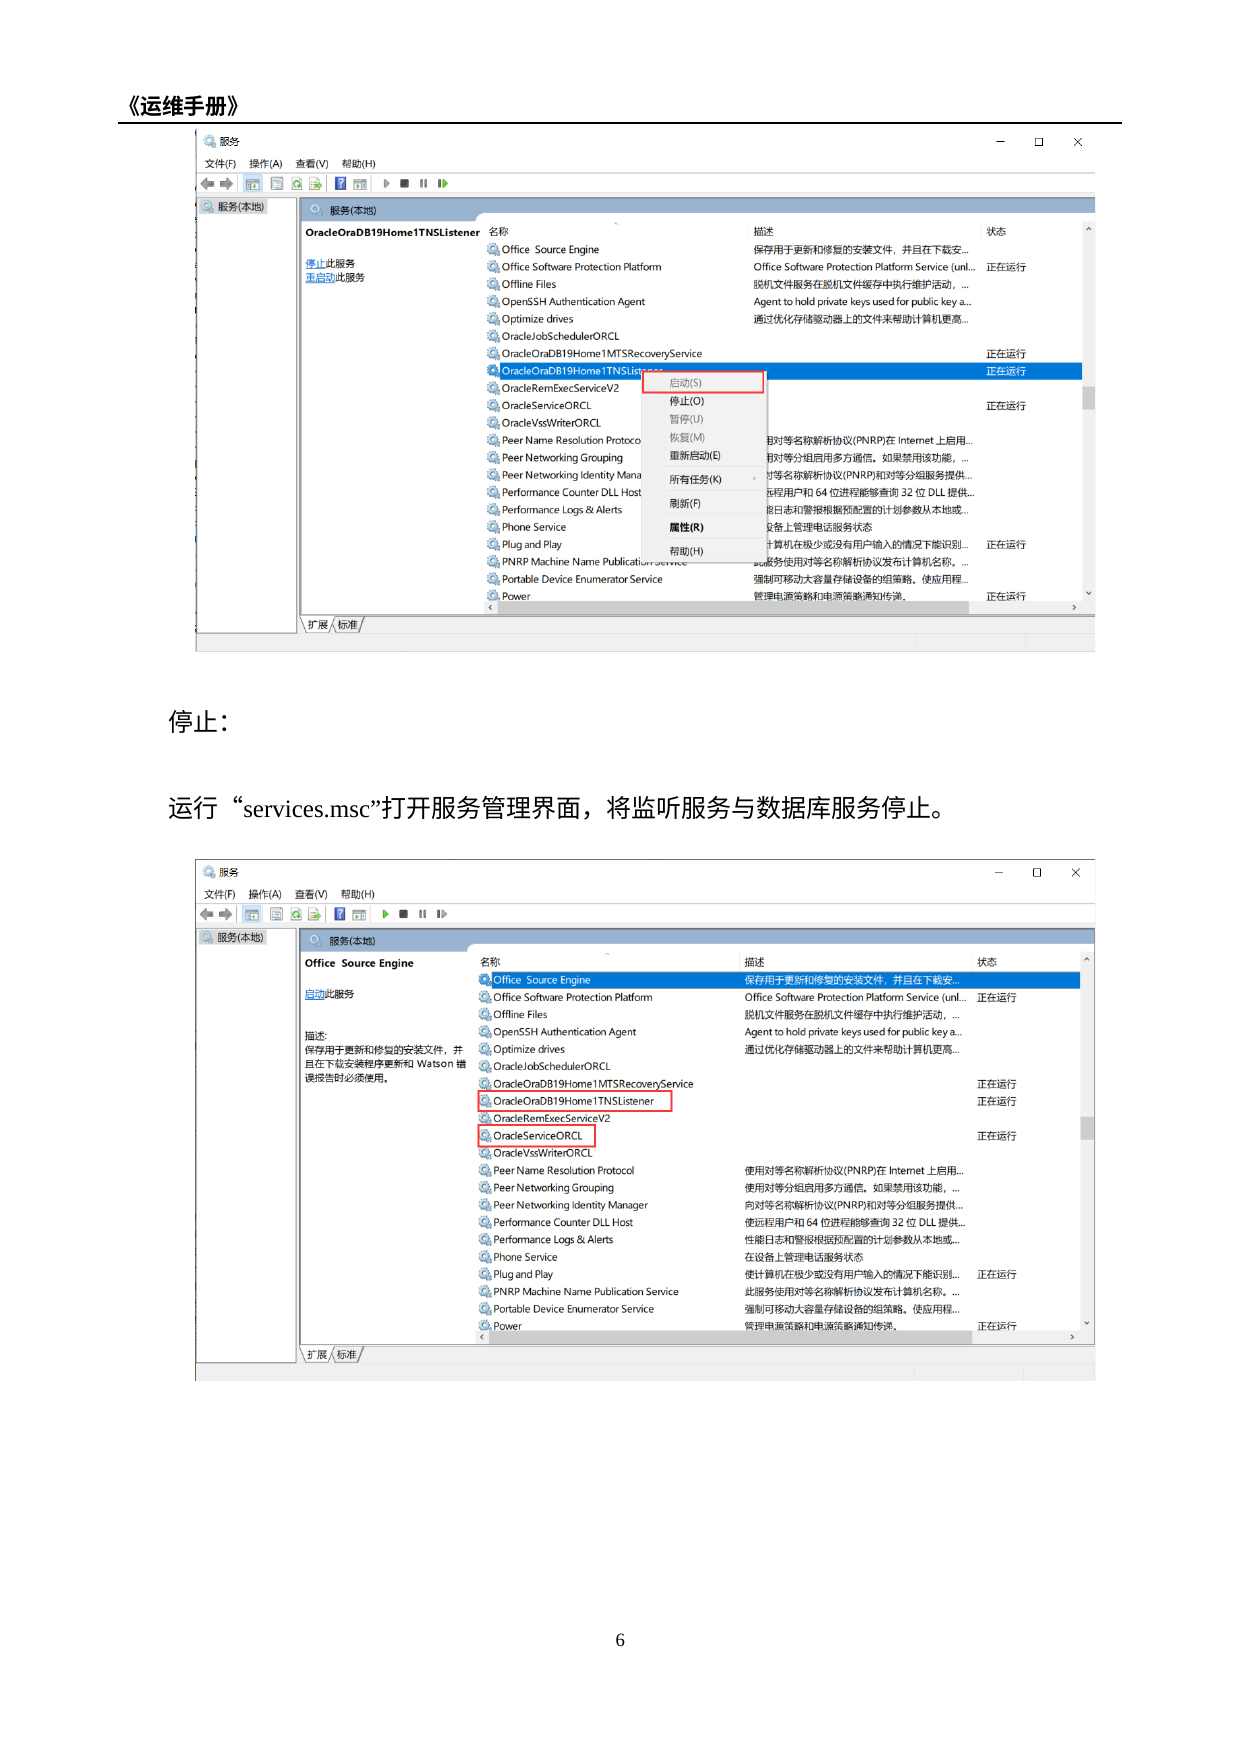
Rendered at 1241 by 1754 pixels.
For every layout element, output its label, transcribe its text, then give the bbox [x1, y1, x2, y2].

picture [195, 129, 1096, 652]
text 运行“services.msc”打开服务管理界面，将监听服务与数据库服务停止。 [118, 773, 1122, 841]
picture [195, 859, 1096, 1381]
text 停止： [118, 687, 1122, 755]
